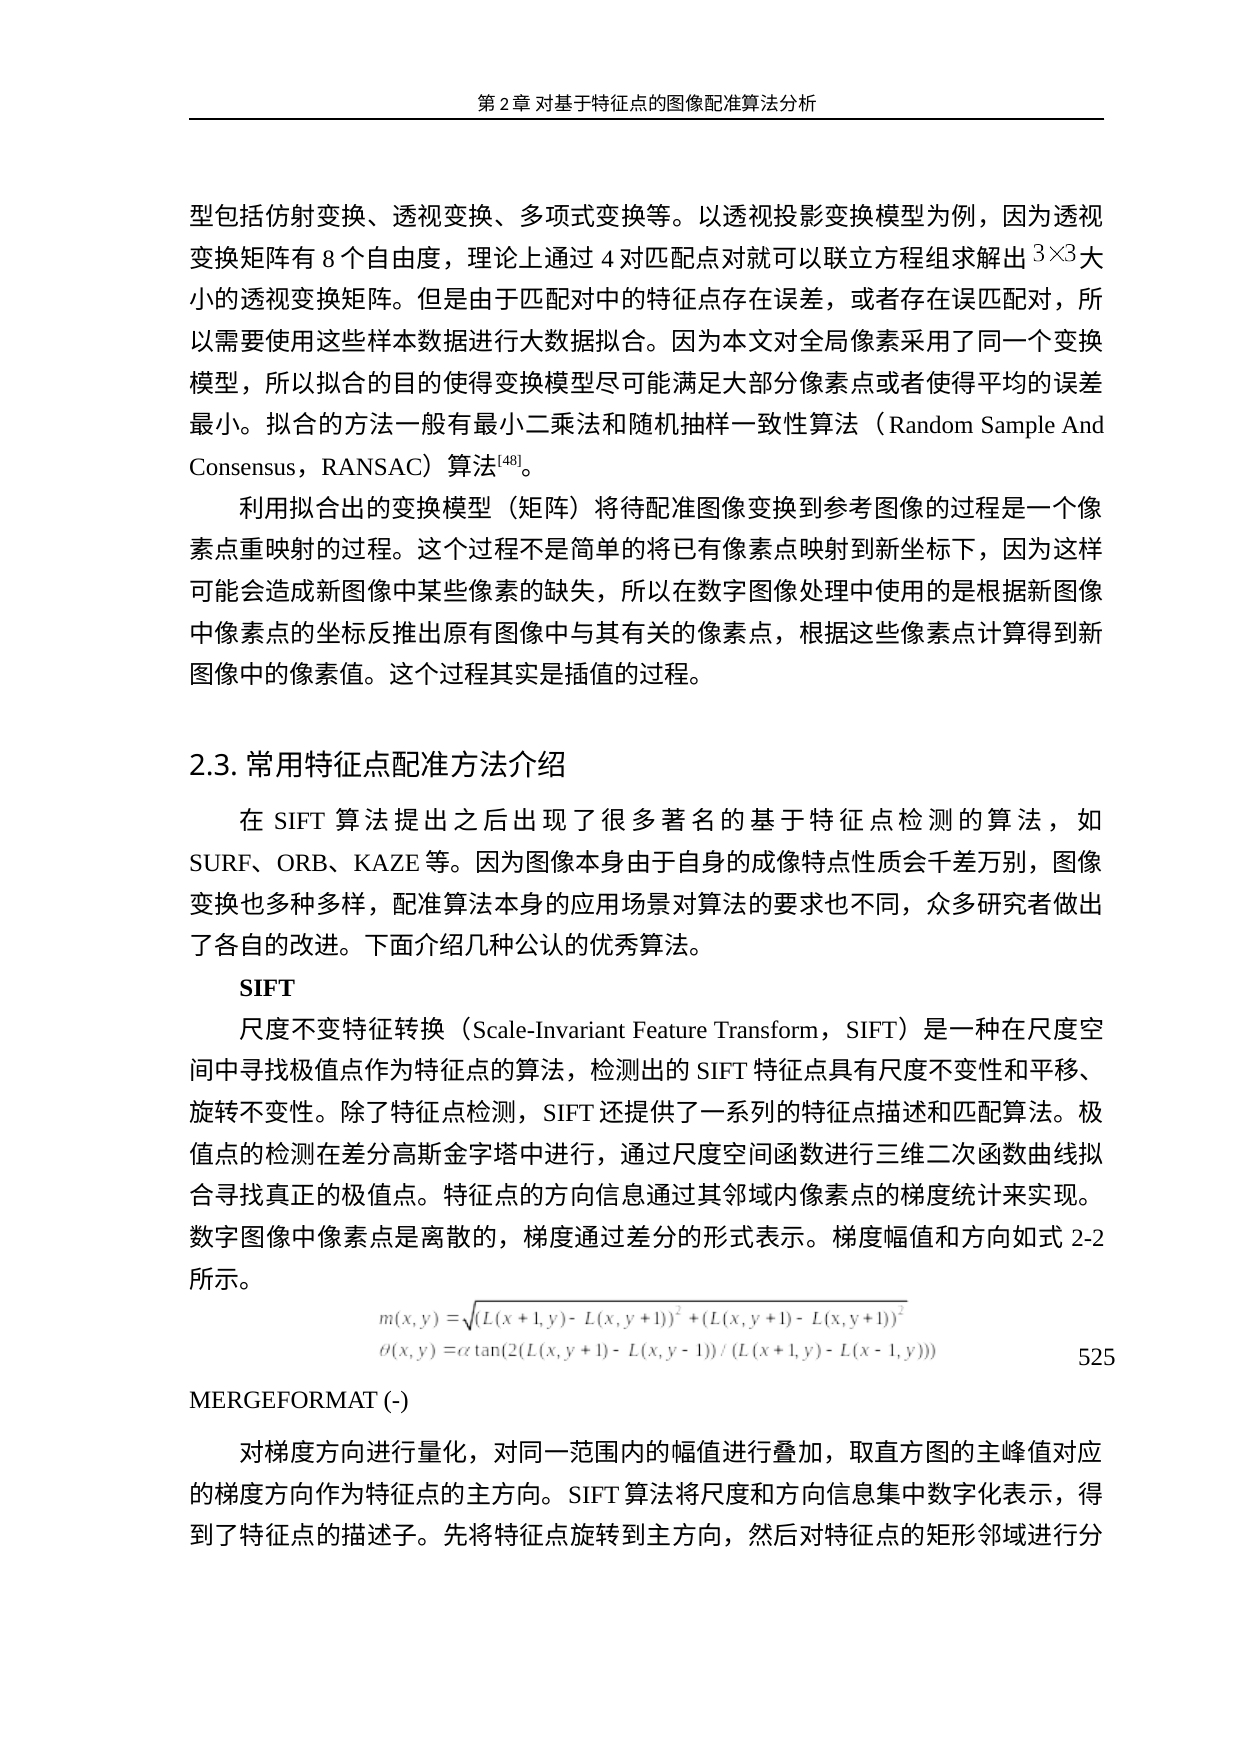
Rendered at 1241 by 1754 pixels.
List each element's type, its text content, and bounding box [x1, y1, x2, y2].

subtitle 2.3. 常用特征点配准方法介绍 [189, 742, 1104, 784]
text SIFT [189, 963, 1104, 1005]
text 利用拟合出的变换模型（矩阵）将待配准图像变换到参考图像的过程是一个像素点重映射的过程。这个过程不是简单的将已有像素点映射到新坐标下，因为这样可能会造成新图像中某些像素的缺失，所以在数字图像处理中使用的是根据新图像中像素点的坐标反推出原有图像中与其有关的像素点，根据这些像素点计算得到新图像中的像素值。这个过程其实是插值的过程。 [189, 484, 1104, 692]
text 在SIFT算法提出之后出现了很多著名的基于特征点检测的算法，如SURF、ORB、KAZE等。因为图像本身由于自身的成像特点性质会千差万别，图像变换也多种多样，配准算法本身的应用场景对算法的要求也不同，众多研究者做出了各自的改进。下面介绍几种公认的优秀算法。 [189, 796, 1104, 963]
text 尺度不变特征转换（Scale-Invariant Feature Transform，SIFT）是一种在尺度空间中寻找极值点作为特征点的算法，检测出的SIFT特征点具有尺度不变性和平移、旋转不变性。除了特征点检测，SIFT还提供了一系列的特征点描述和匹配算法。极值点的检测在差分高斯金字塔中进行，通过尺度空间函数进行三维二次函数曲线拟合寻找真正的极值点。特征点的方向信息通过其邻域内像素点的梯度统计来实现。数字图像中像素点是离散的，梯度通过差分的形式表示。梯度幅值和方向如式2-2所示。 [189, 1005, 1104, 1296]
